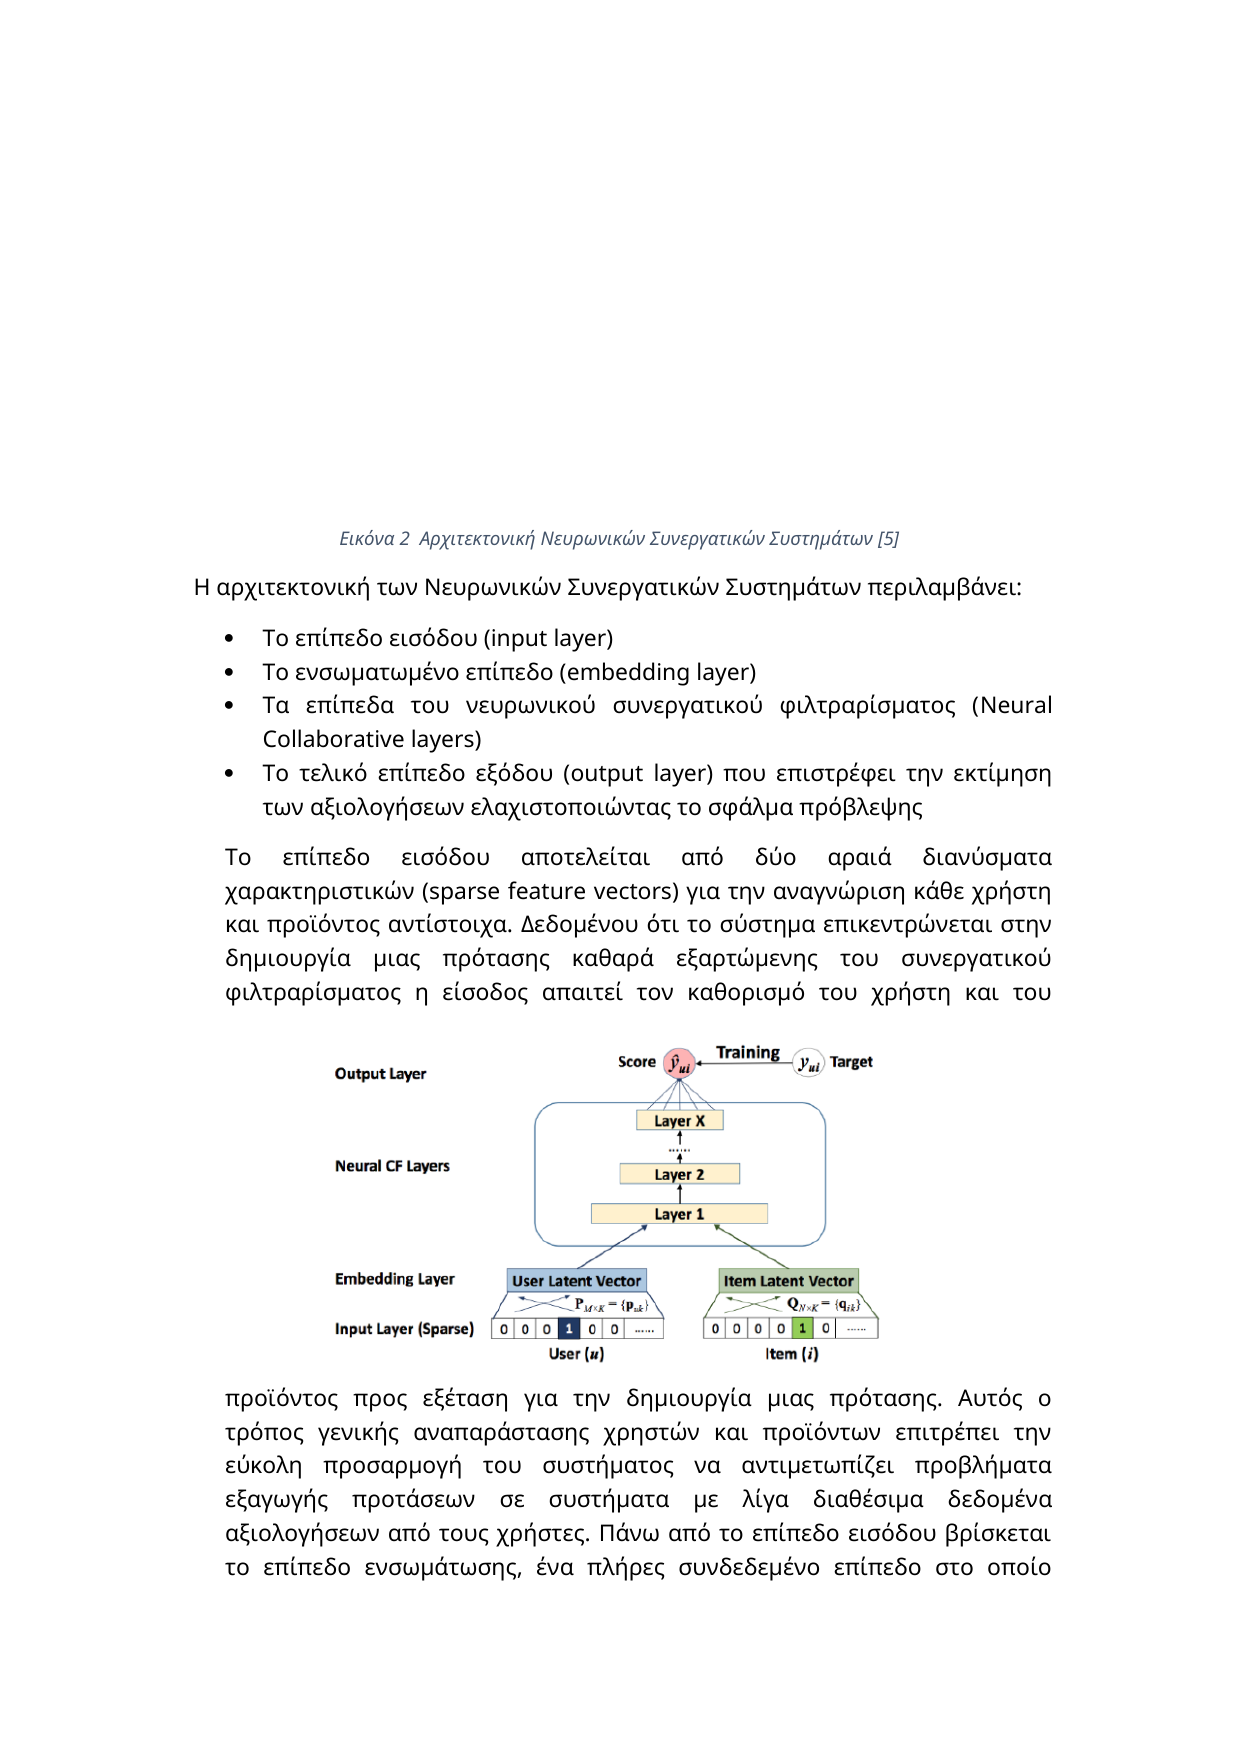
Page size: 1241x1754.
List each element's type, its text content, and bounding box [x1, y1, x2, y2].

list To τελικό επίπεδο εξόδου (output layer) που επιστρέφει την εκτίμηση των αξιολογήσεων ελαχιστοποιώντας το σφάλμα πρόβλεψης [225, 757, 1053, 822]
text Εικόνα Αρχιτεκτονική Νευρωνικών Συνεργατικών Συστημάτων [187, 525, 1053, 550]
picture [291, 1013, 950, 1382]
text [225, 841, 1053, 1582]
list Το επίπεδο εισόδου (input layer) [225, 622, 1053, 653]
list Το ενσωματωμένο επίπεδο (embedding layer) [225, 655, 1053, 687]
text Η αρχιτεκτονική των Νευρωνικών Συνεργατικών Συστημάτων περιλαμβάνει: [187, 571, 1053, 602]
list Τα επίπεδα του νευρωνικού συνεργατικού φιλτραρίσματος (Neural Collaborative layers) [225, 689, 1053, 754]
